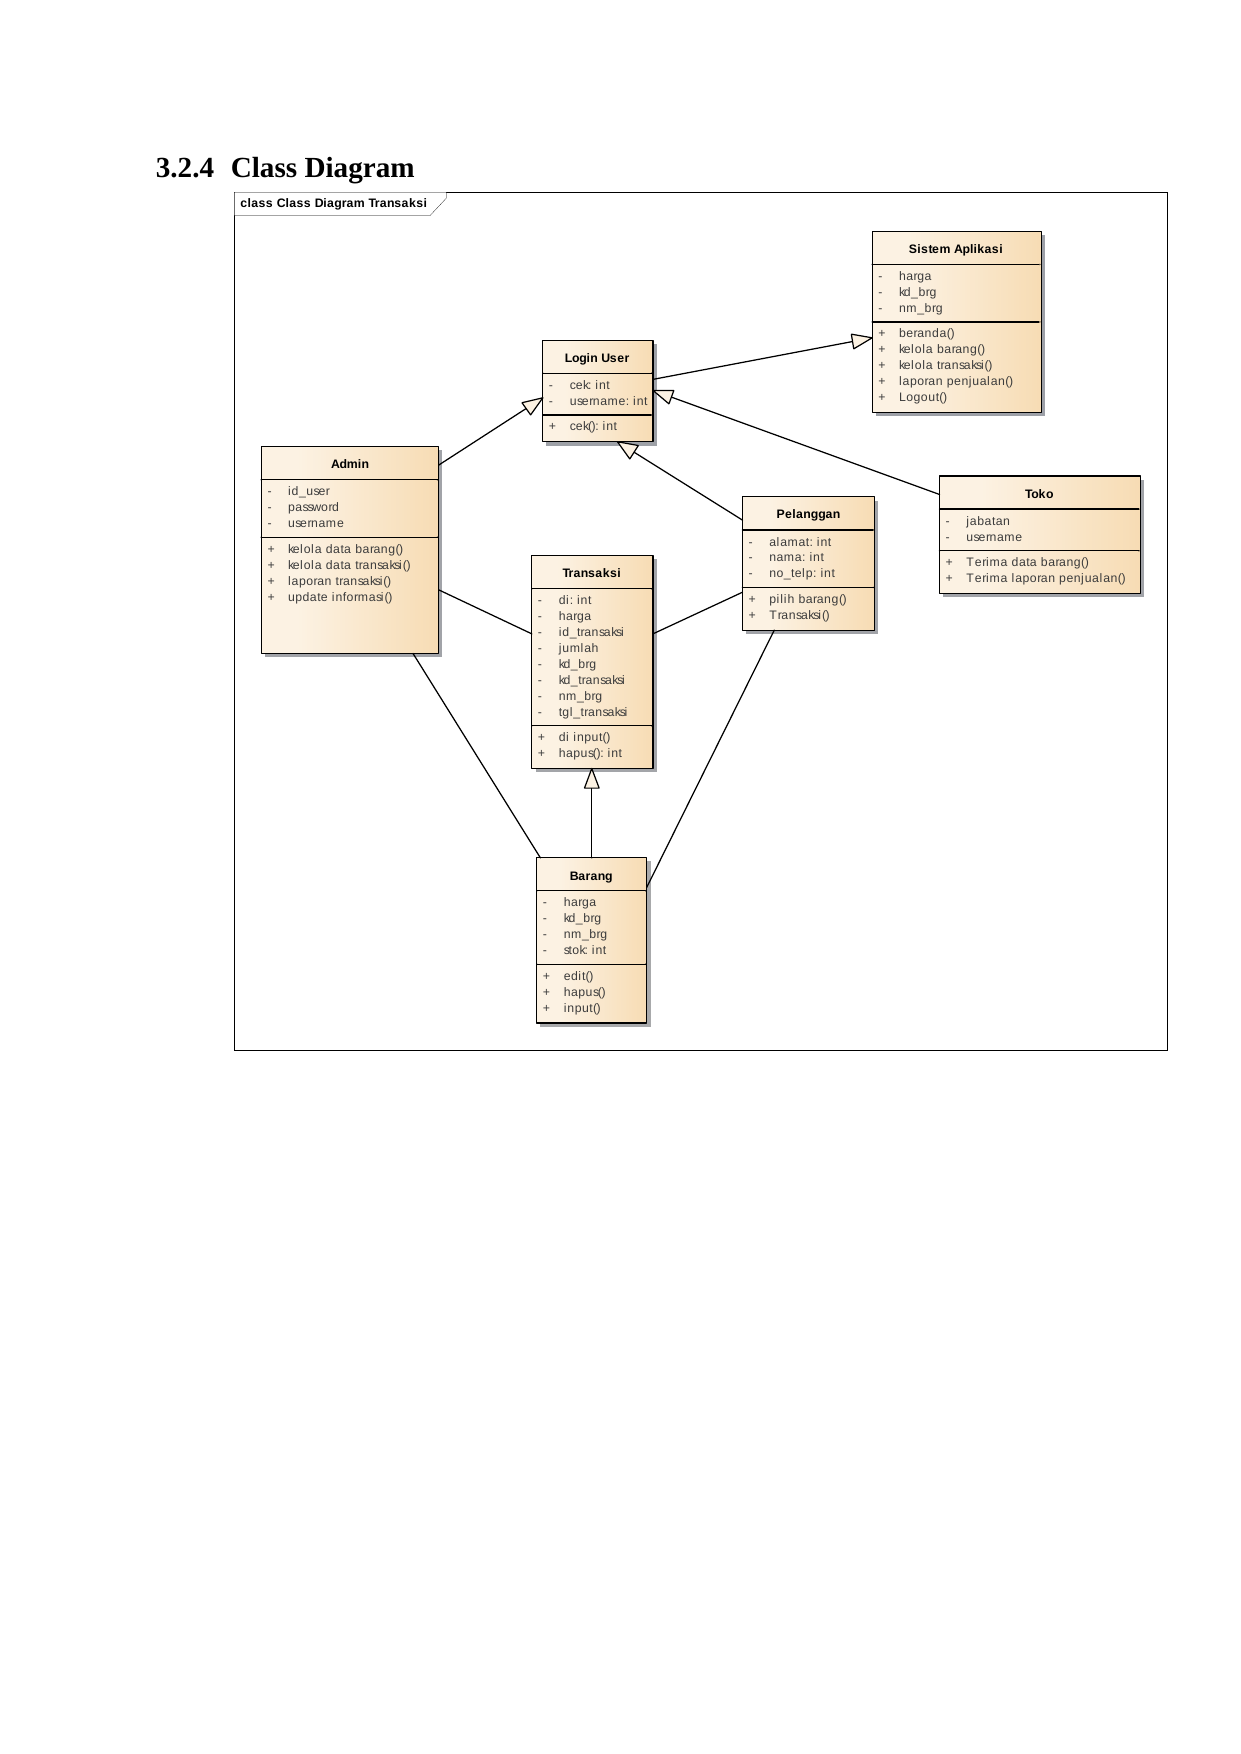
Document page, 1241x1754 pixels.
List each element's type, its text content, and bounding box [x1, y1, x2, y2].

list Class Diagram [156, 150, 1090, 183]
